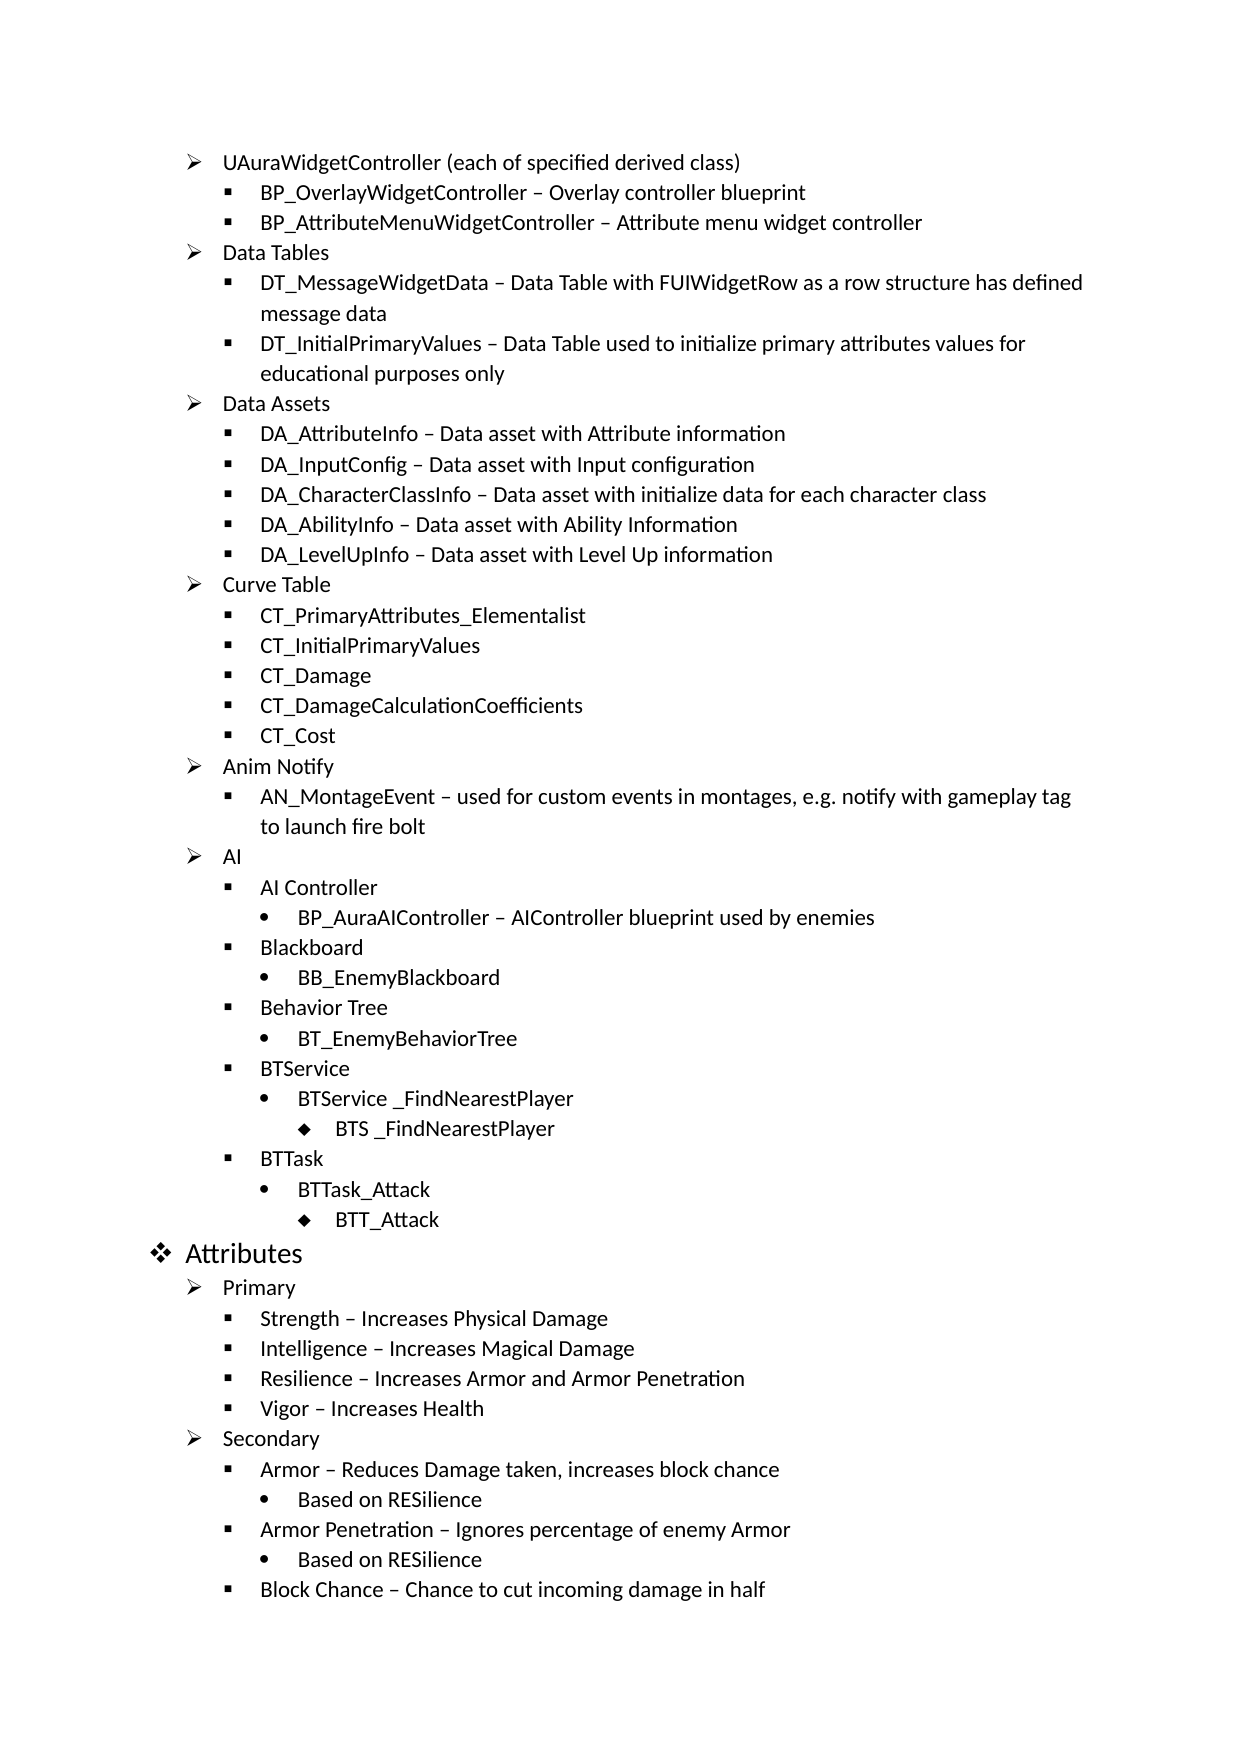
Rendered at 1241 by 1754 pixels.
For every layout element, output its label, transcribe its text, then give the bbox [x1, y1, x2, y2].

list AI Controller [223, 873, 1093, 901]
list Anim Notify [185, 752, 1093, 780]
list DT_MessageWidgetData – Data Table with FUIWidgetRow as a row structure has defined message data [223, 268, 1093, 327]
list Vigor – Increases Health [223, 1394, 1093, 1422]
list BTT_Attack [298, 1205, 1093, 1233]
list Attributes [148, 1235, 1093, 1271]
list CT_PrimaryAttributes_Elementalist [223, 601, 1093, 629]
list BTTask [223, 1144, 1093, 1172]
list Intelligence – Increases Magical Damage [223, 1334, 1093, 1362]
list CT_Cost [223, 722, 1093, 749]
list Strength – Increases Physical Damage [223, 1304, 1093, 1332]
list DA_AbilityInfo – Data asset with Ability Information [223, 510, 1093, 538]
list CT_DamageCalculationCoefficients [223, 691, 1093, 719]
list BTService _FindNearestPlayer [260, 1084, 1093, 1112]
list AI [185, 842, 1093, 870]
list Armor – Reduces Damage taken, increases block chance [223, 1455, 1093, 1483]
list DT_InitialPrimaryValues – Data Table used to initialize primary attributes values for educational purposes only [223, 329, 1093, 387]
list AN_MontageEvent – used for custom events in montages, e.g. notify with gameplay tag to launch fire bolt [223, 782, 1093, 840]
list Resilience – Increases Armor and Armor Penetration [223, 1364, 1093, 1392]
list DA_LevelUpInfo – Data asset with Level Up information [223, 540, 1093, 568]
list UAuraWidgetController (each of specified derived class) [185, 148, 1093, 176]
list Curve Table [185, 571, 1093, 598]
list Data Tables [185, 238, 1093, 266]
list Based on RESilience [260, 1545, 1093, 1573]
list BT_EnemyBehaviorTree [260, 1024, 1093, 1052]
list CT_InitialPrimaryValues [223, 631, 1093, 659]
list BTS _FindNearestPlayer [298, 1114, 1093, 1142]
list BP_AuraAIController – AIController blueprint used by enemies [260, 903, 1093, 931]
list Armor Penetration – Ignores percentage of enemy Armor [223, 1515, 1093, 1543]
list Behavior Tree [223, 993, 1093, 1021]
list BP_OverlayWidgetController – Overlay controller blueprint [223, 178, 1093, 206]
list BTService [223, 1054, 1093, 1082]
list BTTask_Attack [260, 1175, 1093, 1203]
list DA_CharacterClassInfo – Data asset with initialize data for each character class [223, 480, 1093, 508]
list Based on RESilience [260, 1485, 1093, 1513]
list Secondary [185, 1424, 1093, 1453]
list Block Chance – Chance to cut incoming damage in half [223, 1576, 1093, 1604]
list DA_AttributeInfo – Data asset with Attribute information [223, 419, 1093, 447]
list Data Assets [185, 389, 1093, 417]
list Blackboard [223, 933, 1093, 961]
list BP_AttributeMenuWidgetController – Attribute menu widget controller [223, 208, 1093, 236]
list Primary [185, 1273, 1093, 1302]
list DA_InputConfig – Data asset with Input configuration [223, 450, 1093, 478]
list CT_Damage [223, 661, 1093, 689]
list BB_EnemyBlackboard [260, 963, 1093, 991]
